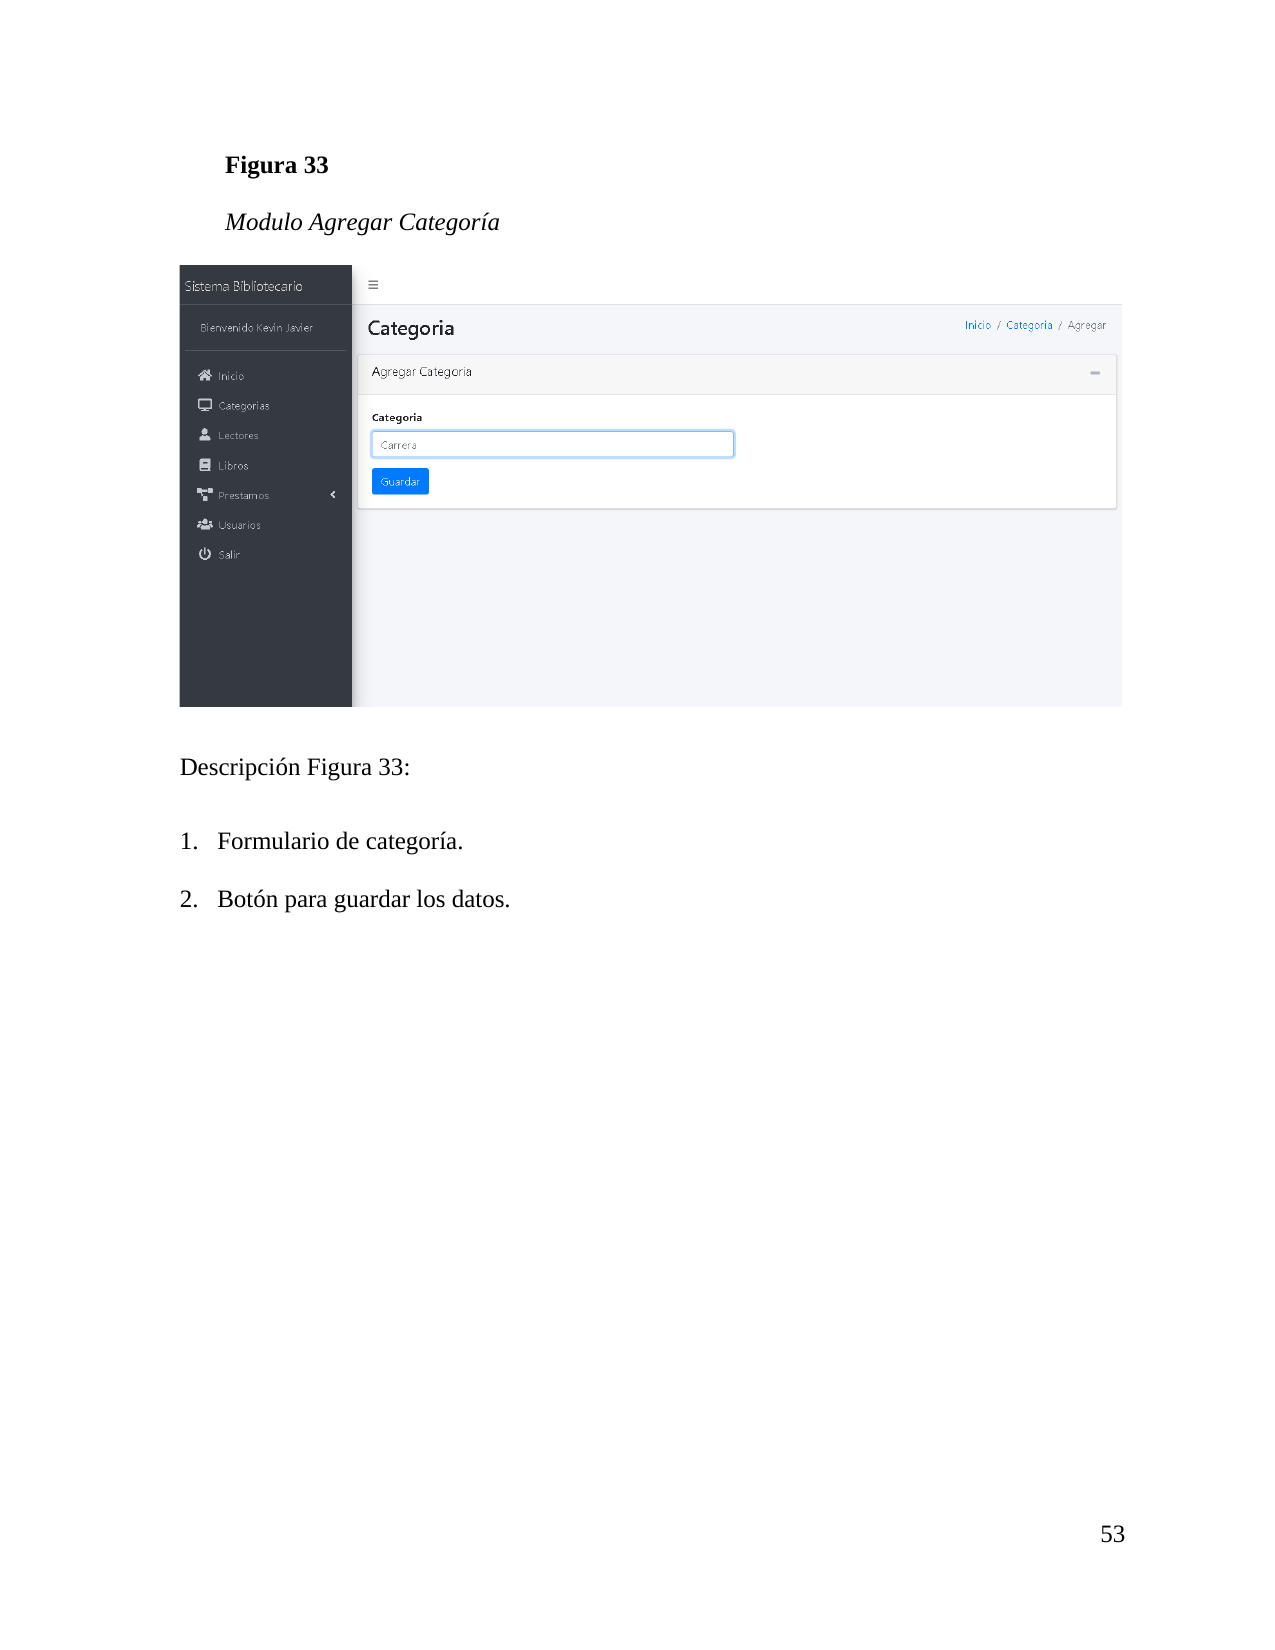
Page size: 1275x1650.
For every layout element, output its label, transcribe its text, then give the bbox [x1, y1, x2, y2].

text Figura 33 Modulo Agregar Categoría [225, 150, 1125, 236]
text Descripción Figura 33: [150, 752, 1125, 781]
list Formulario de categoría. [179, 826, 1125, 855]
picture [179, 265, 1122, 707]
list Botón para guardar los datos. [179, 884, 1125, 912]
